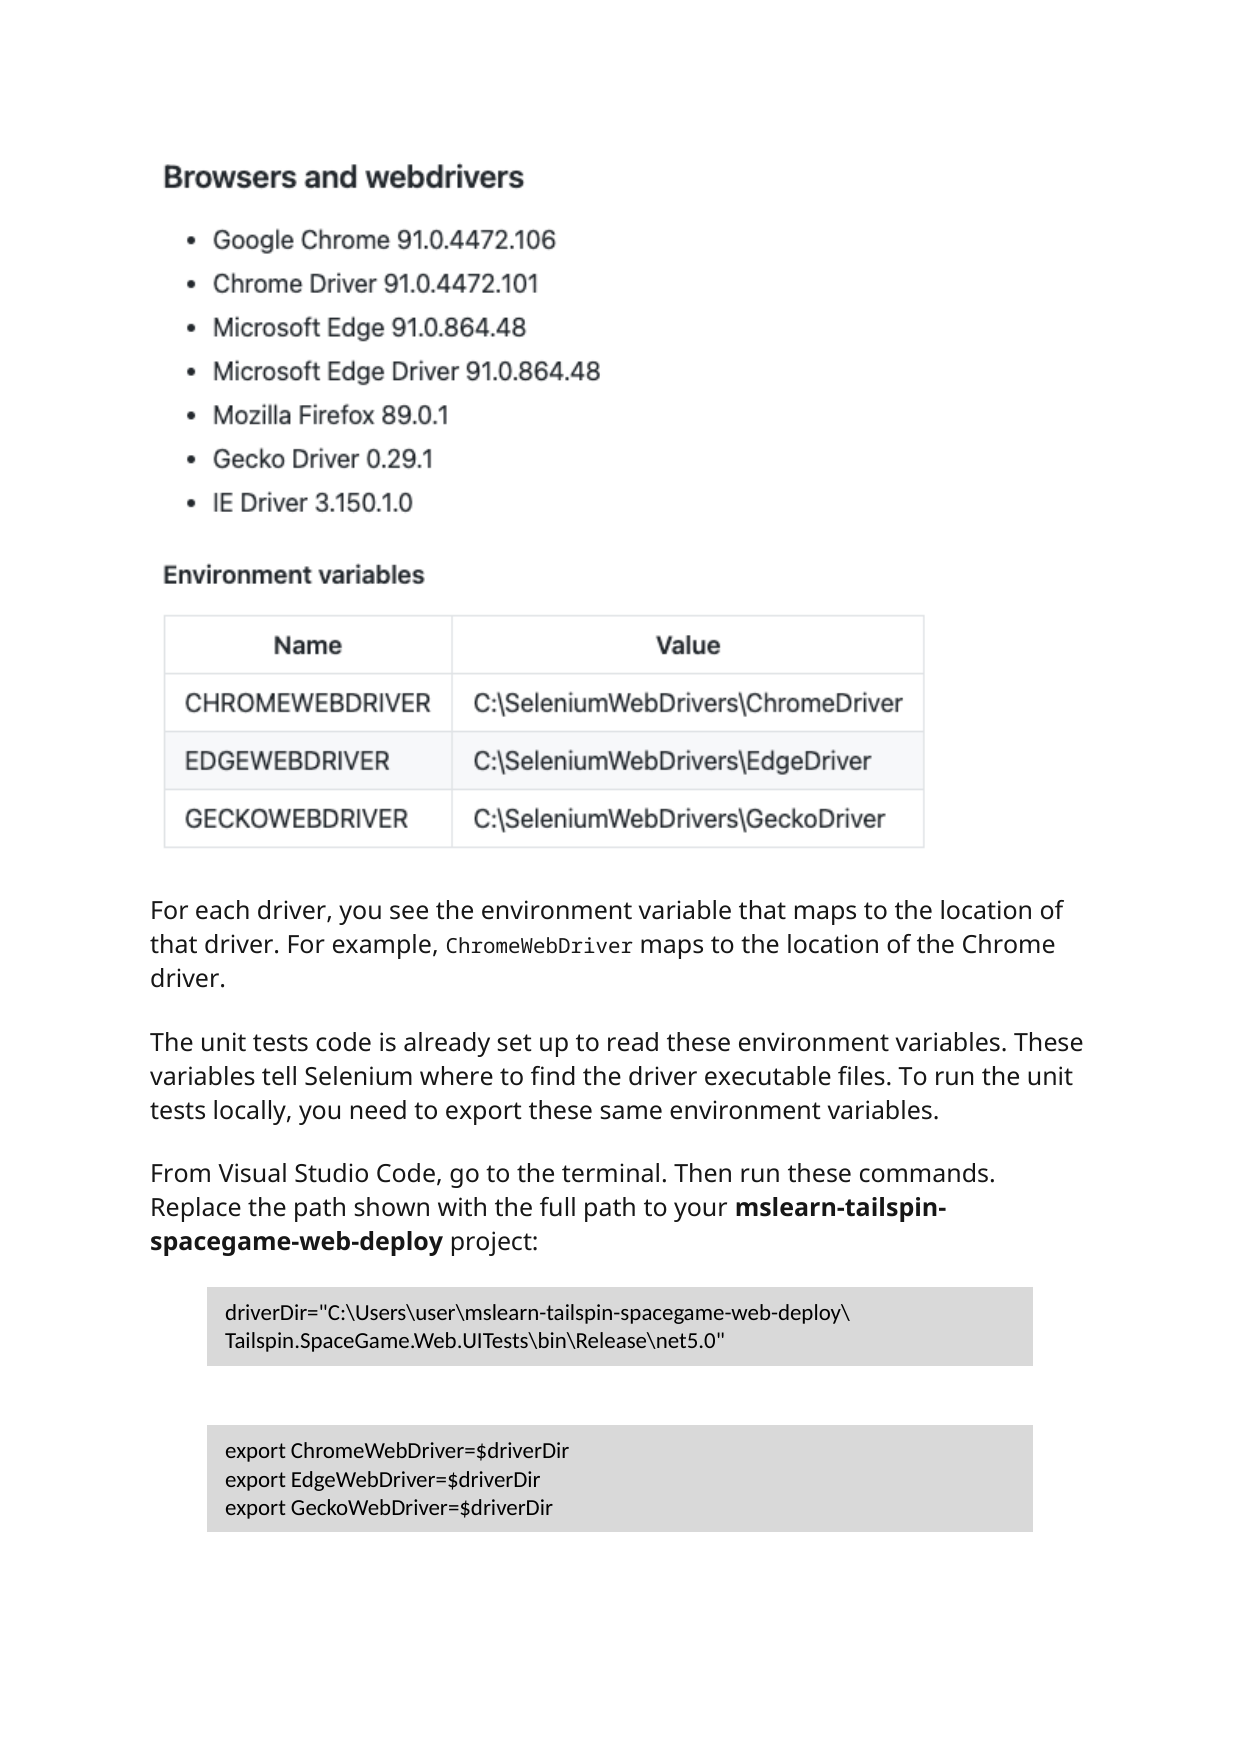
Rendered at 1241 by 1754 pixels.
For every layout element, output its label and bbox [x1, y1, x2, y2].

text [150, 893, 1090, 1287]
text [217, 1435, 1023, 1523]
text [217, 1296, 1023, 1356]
picture [150, 150, 939, 864]
